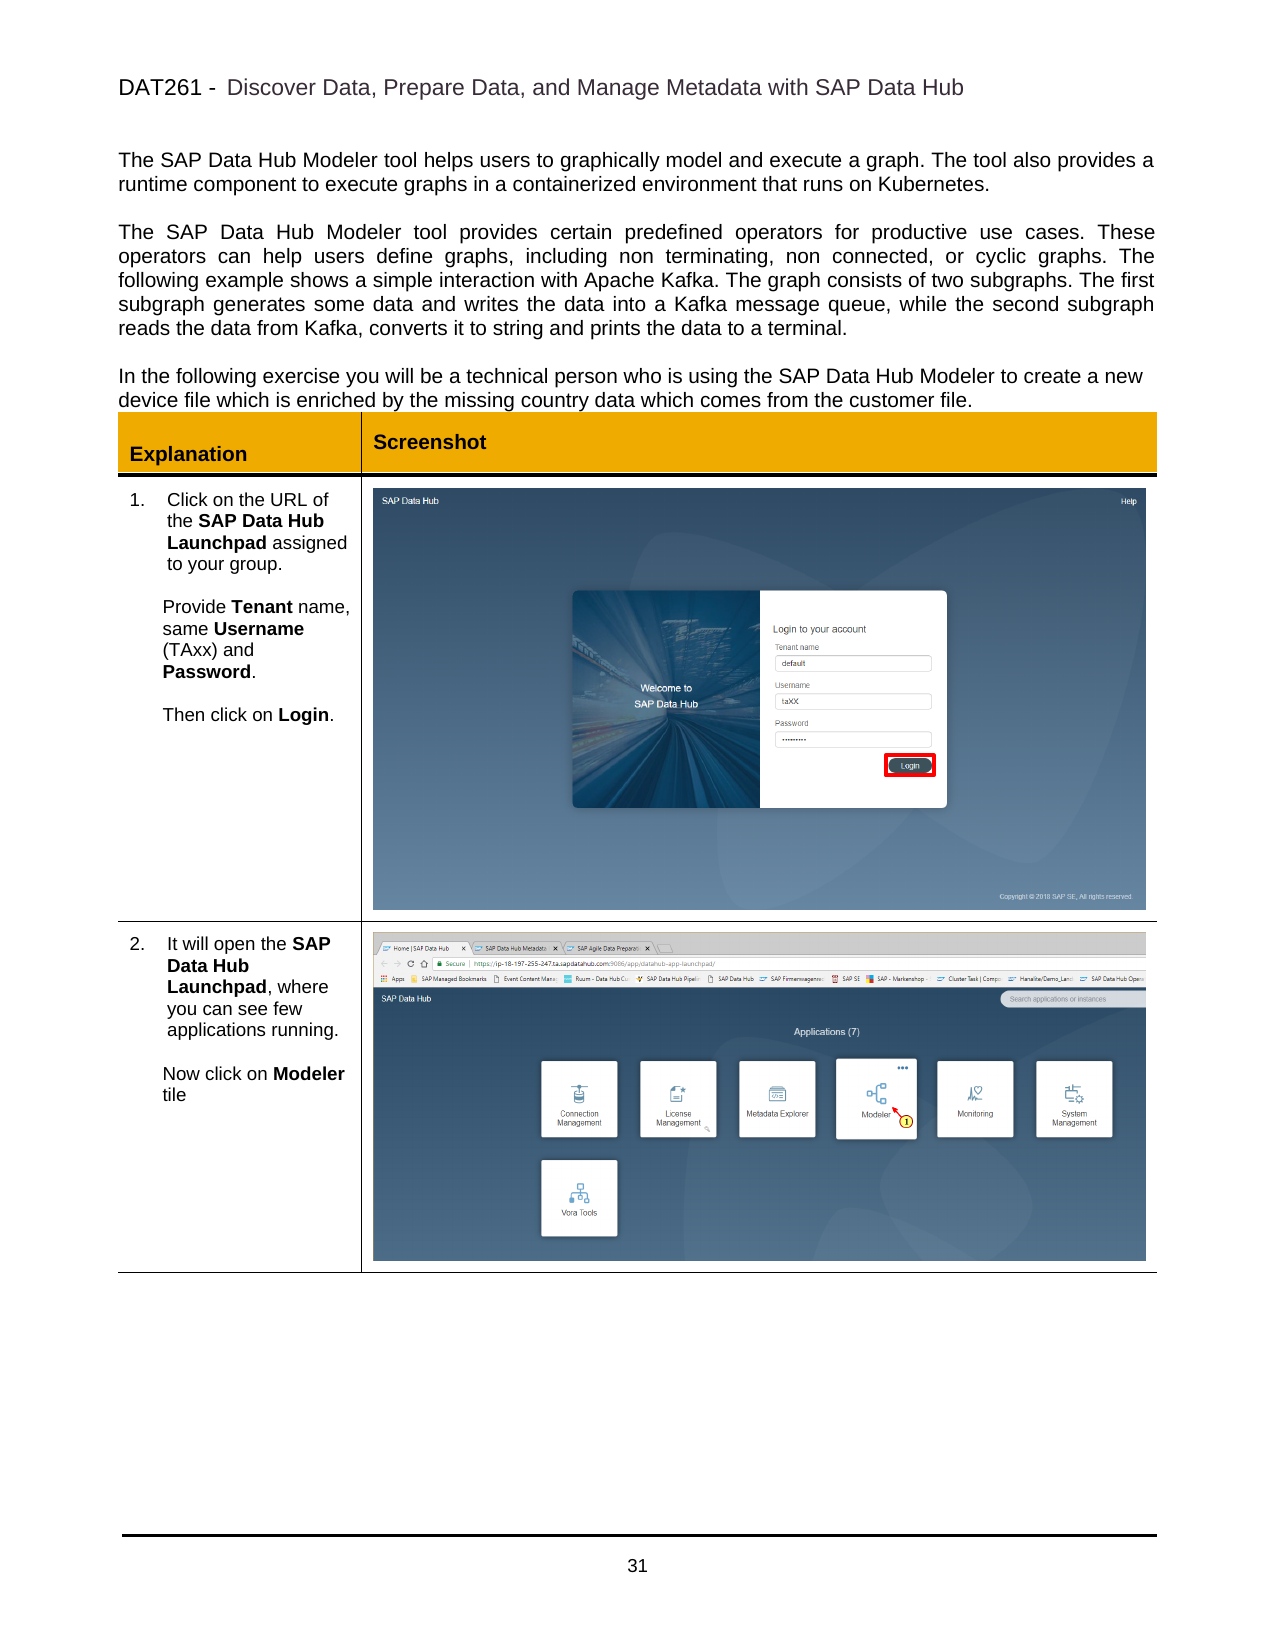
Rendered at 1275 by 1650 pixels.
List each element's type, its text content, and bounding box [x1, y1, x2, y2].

text The SAP Data Hub Modeler tool provides certain predefined operators for productive use cases. These operators can help users define graphs, including non terminating, non connected, or cyclic graphs. The following example shows a simple interaction with Apache Kafka. The graph consists of two subgraphs. The first subgraph generates some data and writes the data into a Kafka message queue, while the second subgraph reads the data from Kafka, converts it to string and prints the data to a terminal. [118, 220, 1157, 340]
table_cell [362, 922, 1157, 1272]
text In the following exercise you will be a technical person who is using the SAP Data Hub Modeler to create a new device file which is enriched by the missing country data which comes from the customer file. [118, 364, 1157, 412]
table_header Screenshot [362, 412, 1157, 472]
table_cell [362, 477, 1157, 921]
table_cell It will open the SAP Data Hub Launchpad, where you can see few applications running. Now click on Modeler tile [118, 922, 361, 1272]
text The SAP Data Hub Modeler tool helps users to graphically model and execute a graph. The tool also provides a runtime component to execute graphs in a containerized environment that runs on Kubernetes. [118, 148, 1157, 196]
table_cell Click on the URL of the SAP Data Hub Launchpad assigned to your group. Provide Tenant name, same Username (TAxx) and Password. Then click on Login. [118, 477, 361, 921]
table_header Explanation [118, 412, 361, 472]
picture [373, 488, 1146, 910]
picture [373, 932, 1146, 1261]
